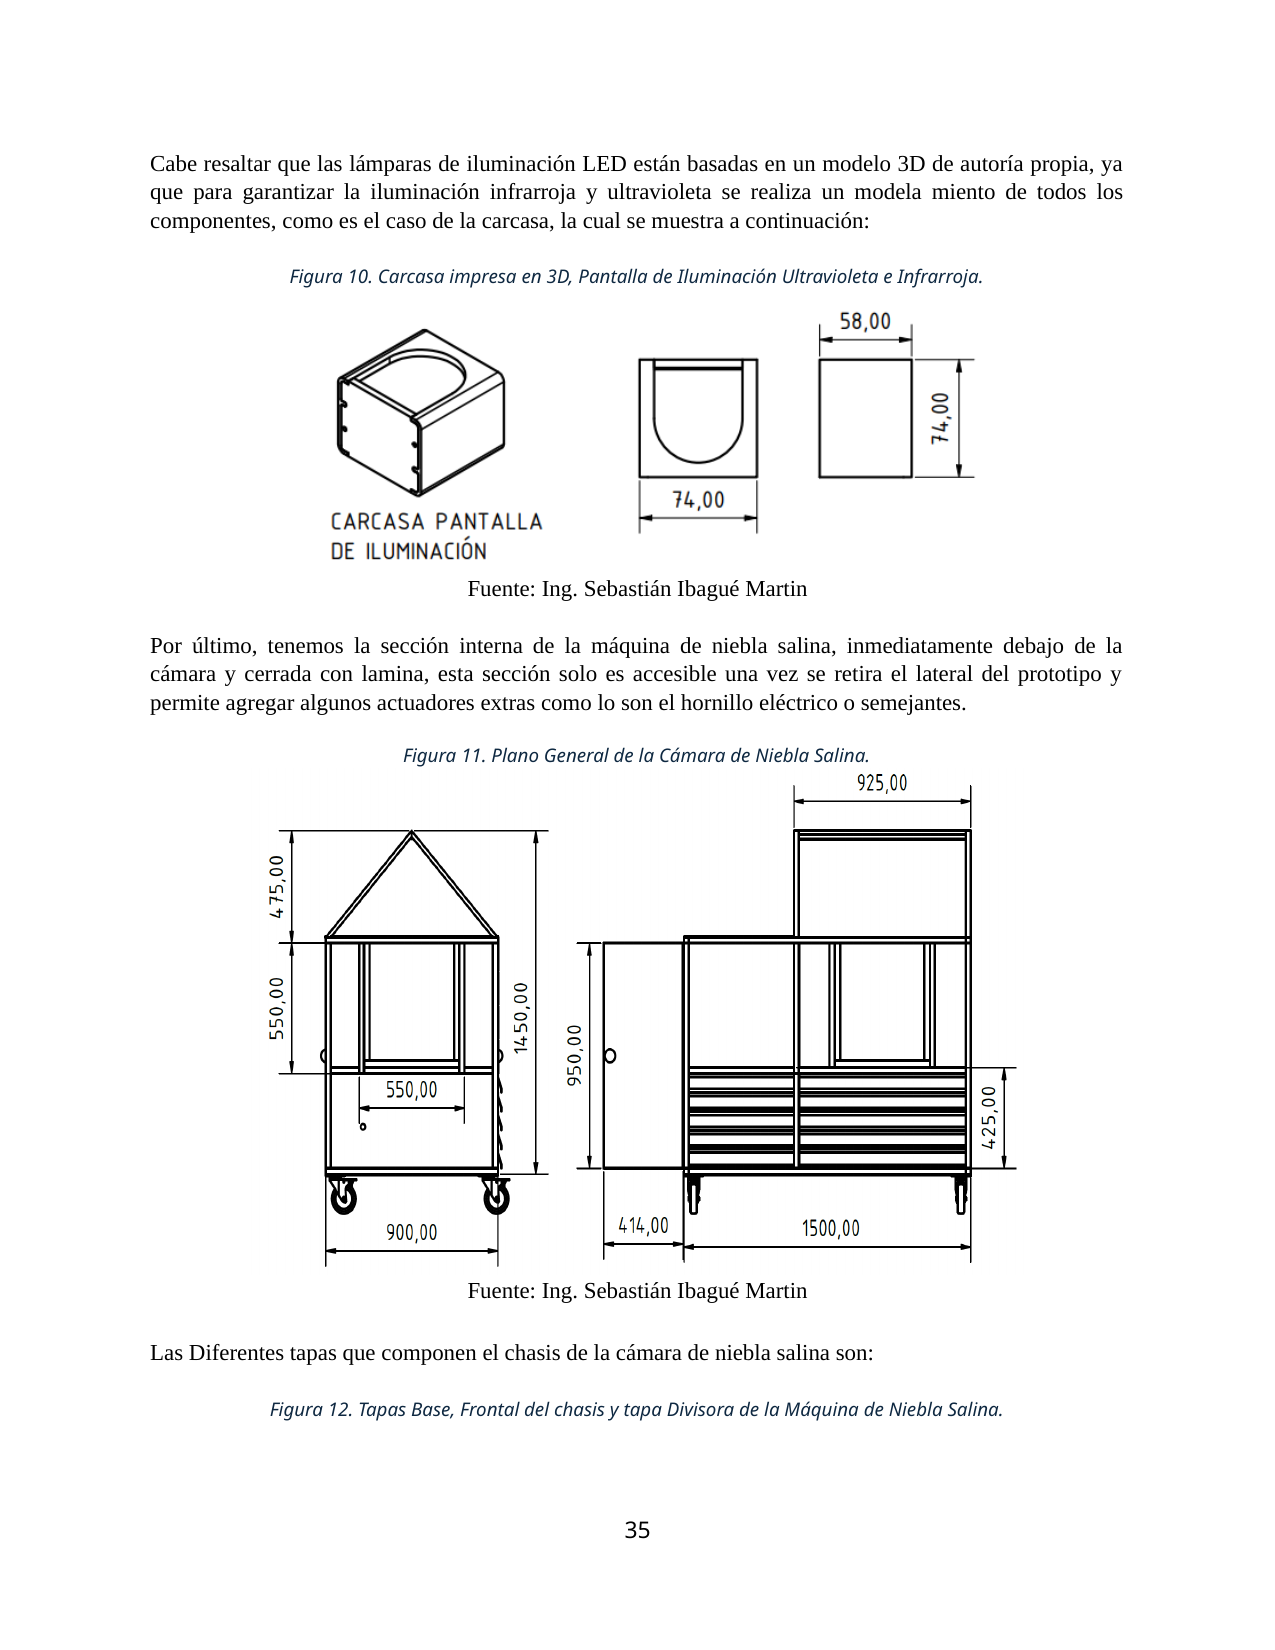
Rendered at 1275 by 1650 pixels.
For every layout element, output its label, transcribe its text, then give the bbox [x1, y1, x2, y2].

picture [243, 768, 1032, 1275]
text Las Diferentes tapas que componen el chasis de la cámara de niebla salina son: [150, 1339, 1125, 1366]
text Fuente: Ing. Sebastián Ibagué Martin [150, 1277, 1125, 1304]
picture [288, 289, 987, 573]
text Cabe resaltar que las lámparas de iluminación LED están basadas en un modelo 3D de autoría propia, ya que para garantizar la iluminación infrarroja y ultravioleta se realiza un modela miento de todos los componentes, como es el caso de la carcasa, la cual se muestra a continuación: [150, 150, 1125, 233]
text Figura 11. Plano General de la Cámara de Niebla Salina. [150, 743, 1125, 768]
text Por último, tenemos la sección interna de la máquina de niebla salina, inmediatamente debajo de la cámara y cerrada con lamina, esta sección solo es accesible una vez se retira el lateral del prototipo y permite agregar algunos actuadores extras como lo son el hornillo eléctrico o semejantes. [150, 632, 1125, 715]
text Fuente: Ing. Sebastián Ibagué Martin [150, 575, 1125, 601]
text Figura 10. Carcasa impresa en 3D, Pantalla de Iluminación Ultravioleta e Infrarroja. [150, 264, 1125, 289]
text Figura 12. Tapas Base, Frontal del chasis y tapa Divisora de la Máquina de Niebla Salina. [150, 1396, 1125, 1422]
